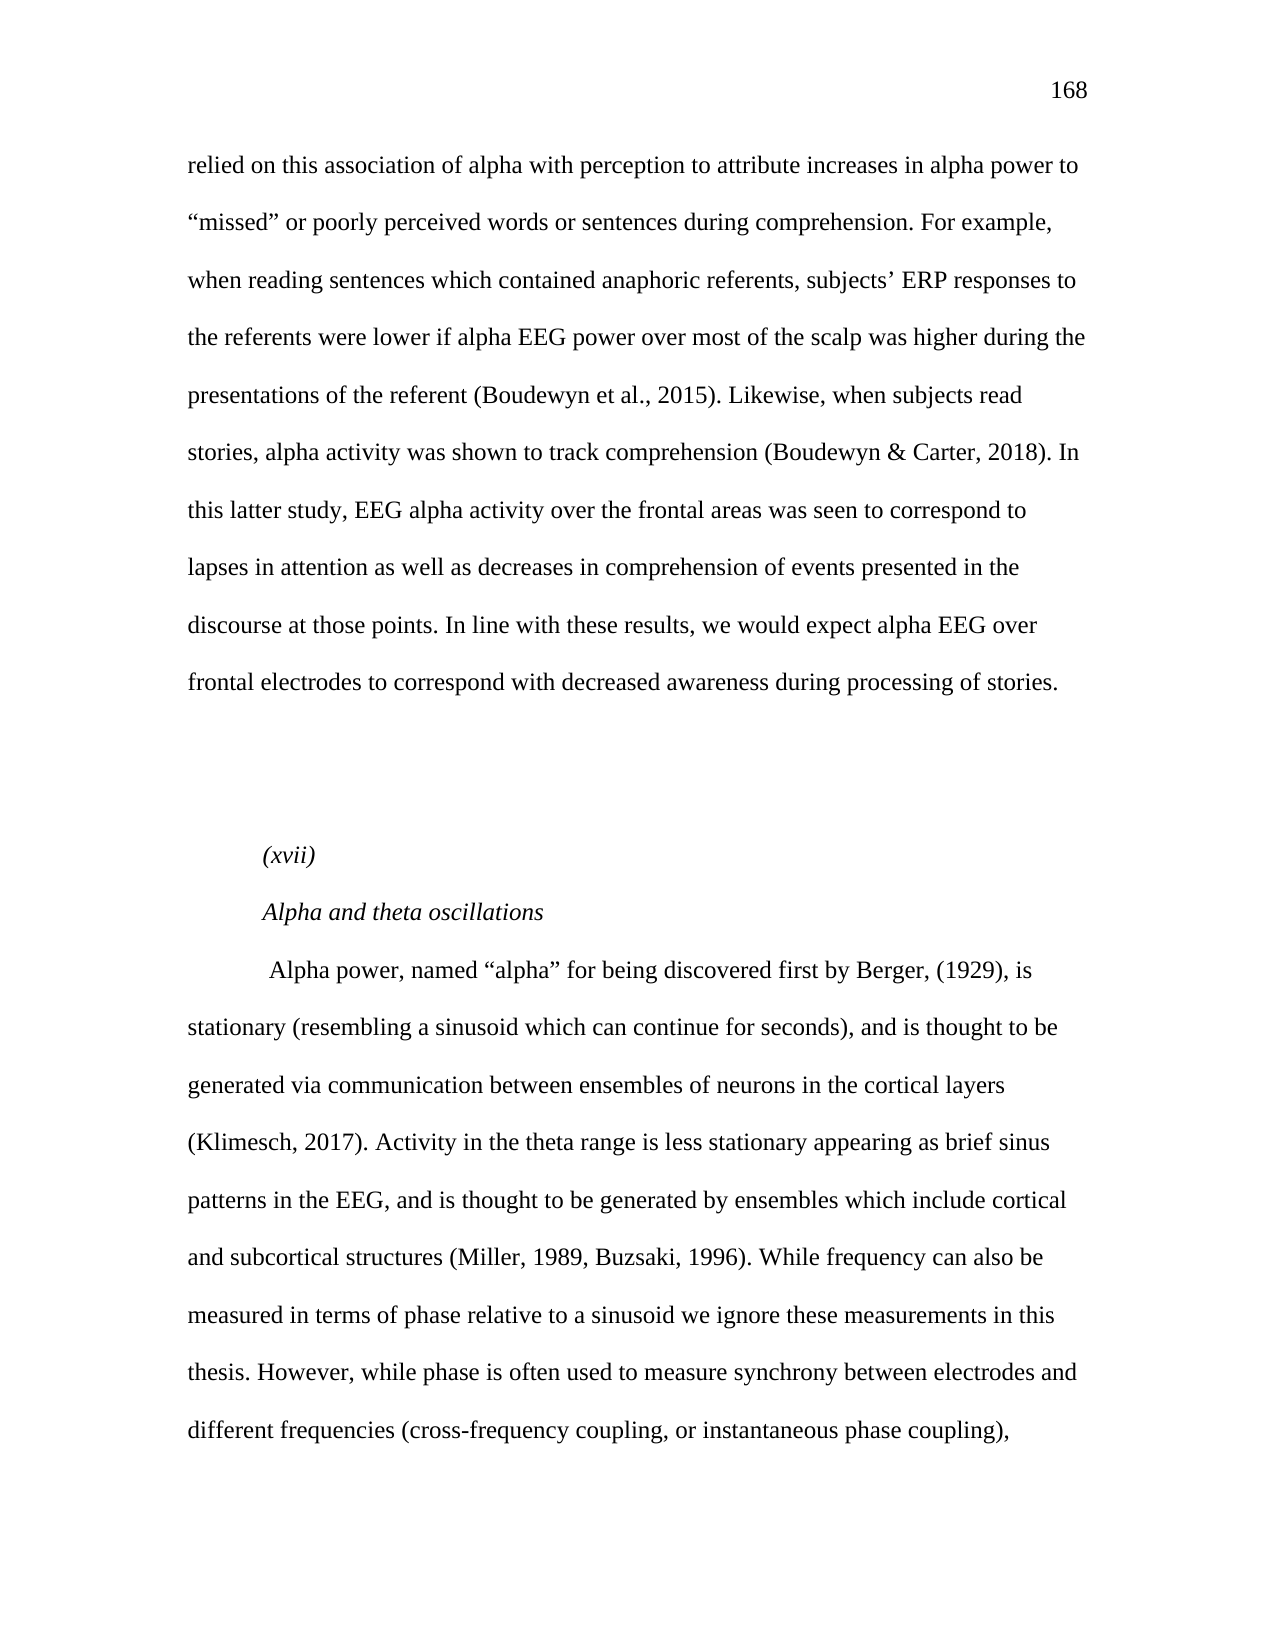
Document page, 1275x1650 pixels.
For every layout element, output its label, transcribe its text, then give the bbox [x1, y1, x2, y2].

text Alpha and theta oscillations [187, 897, 1087, 926]
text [187, 150, 1087, 696]
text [187, 955, 1087, 1444]
text (xvii) [187, 840, 1087, 869]
